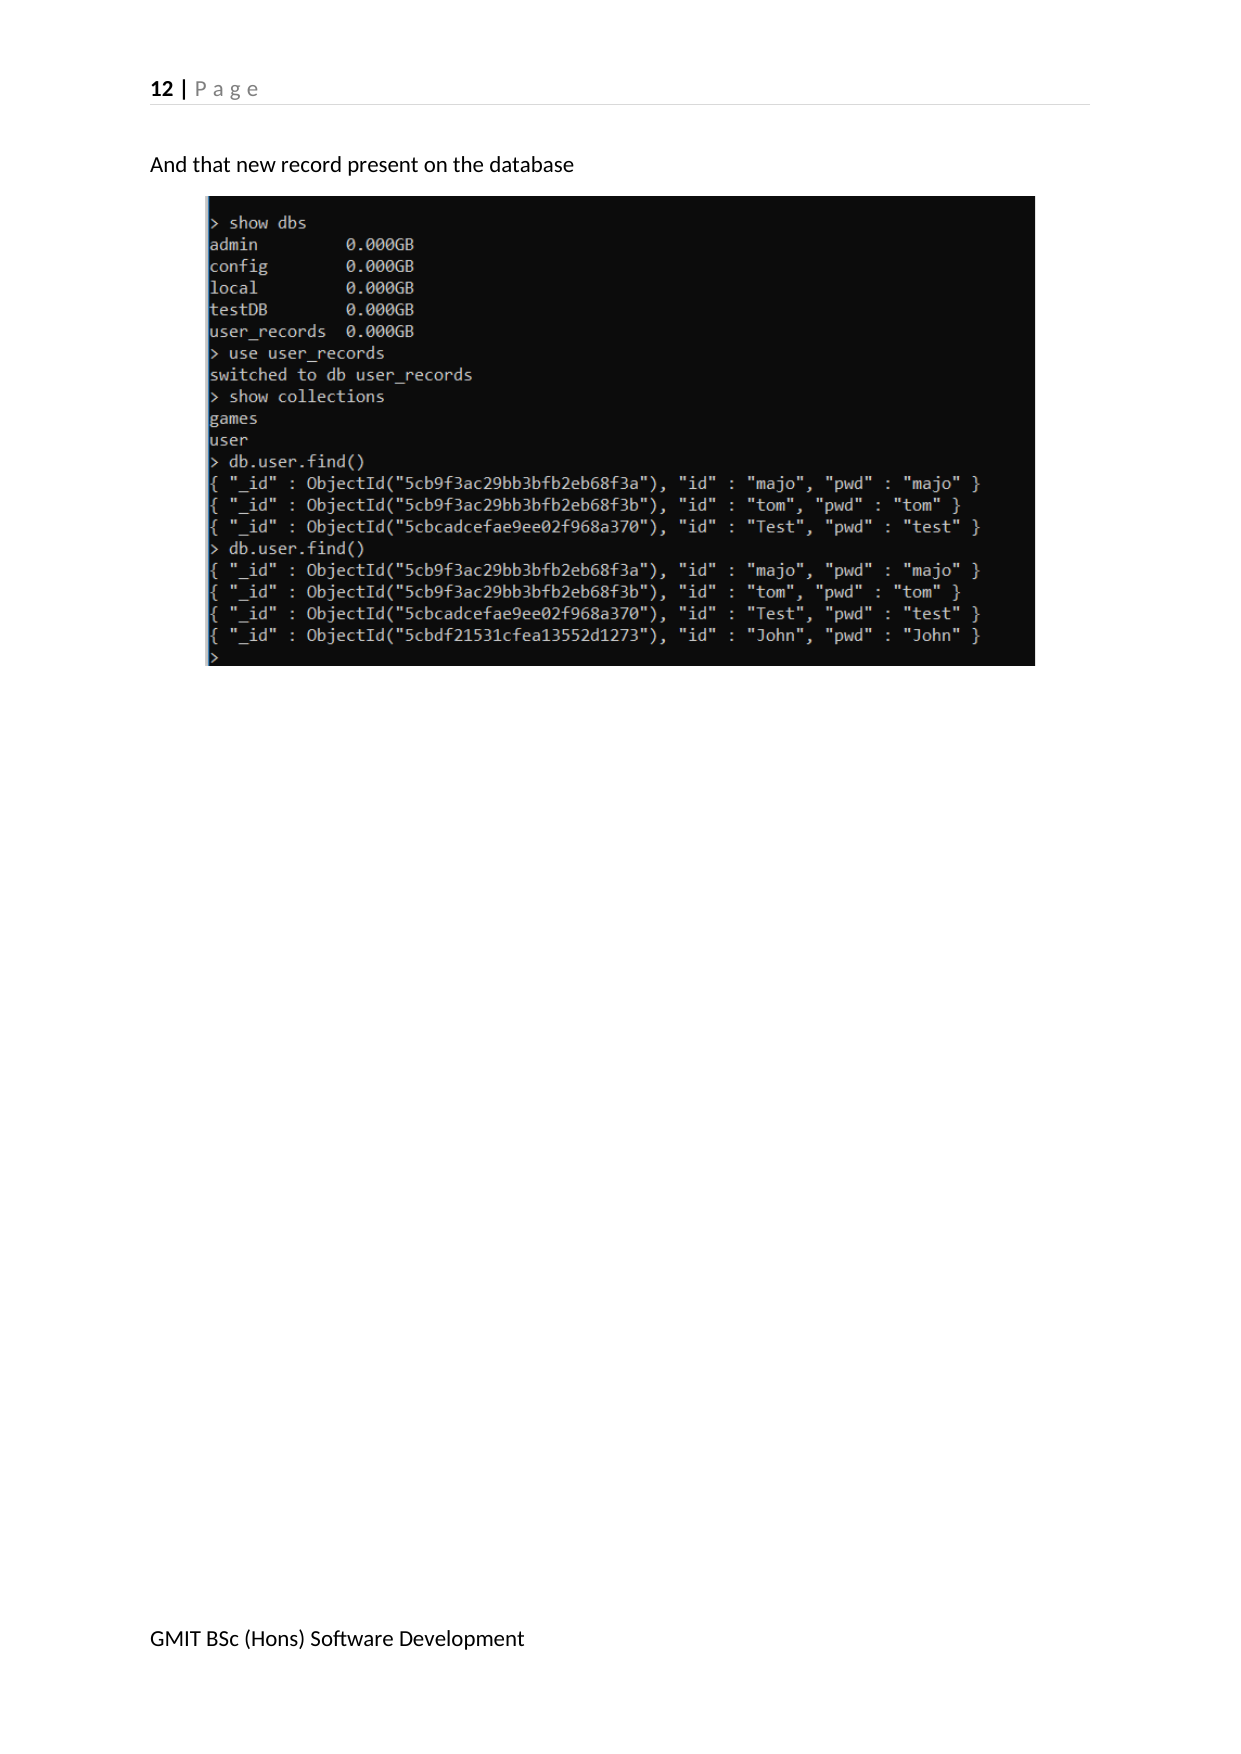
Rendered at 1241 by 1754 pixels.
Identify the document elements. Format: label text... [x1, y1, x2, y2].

picture [205, 196, 1035, 666]
text And that new record present on the database [150, 150, 1090, 178]
